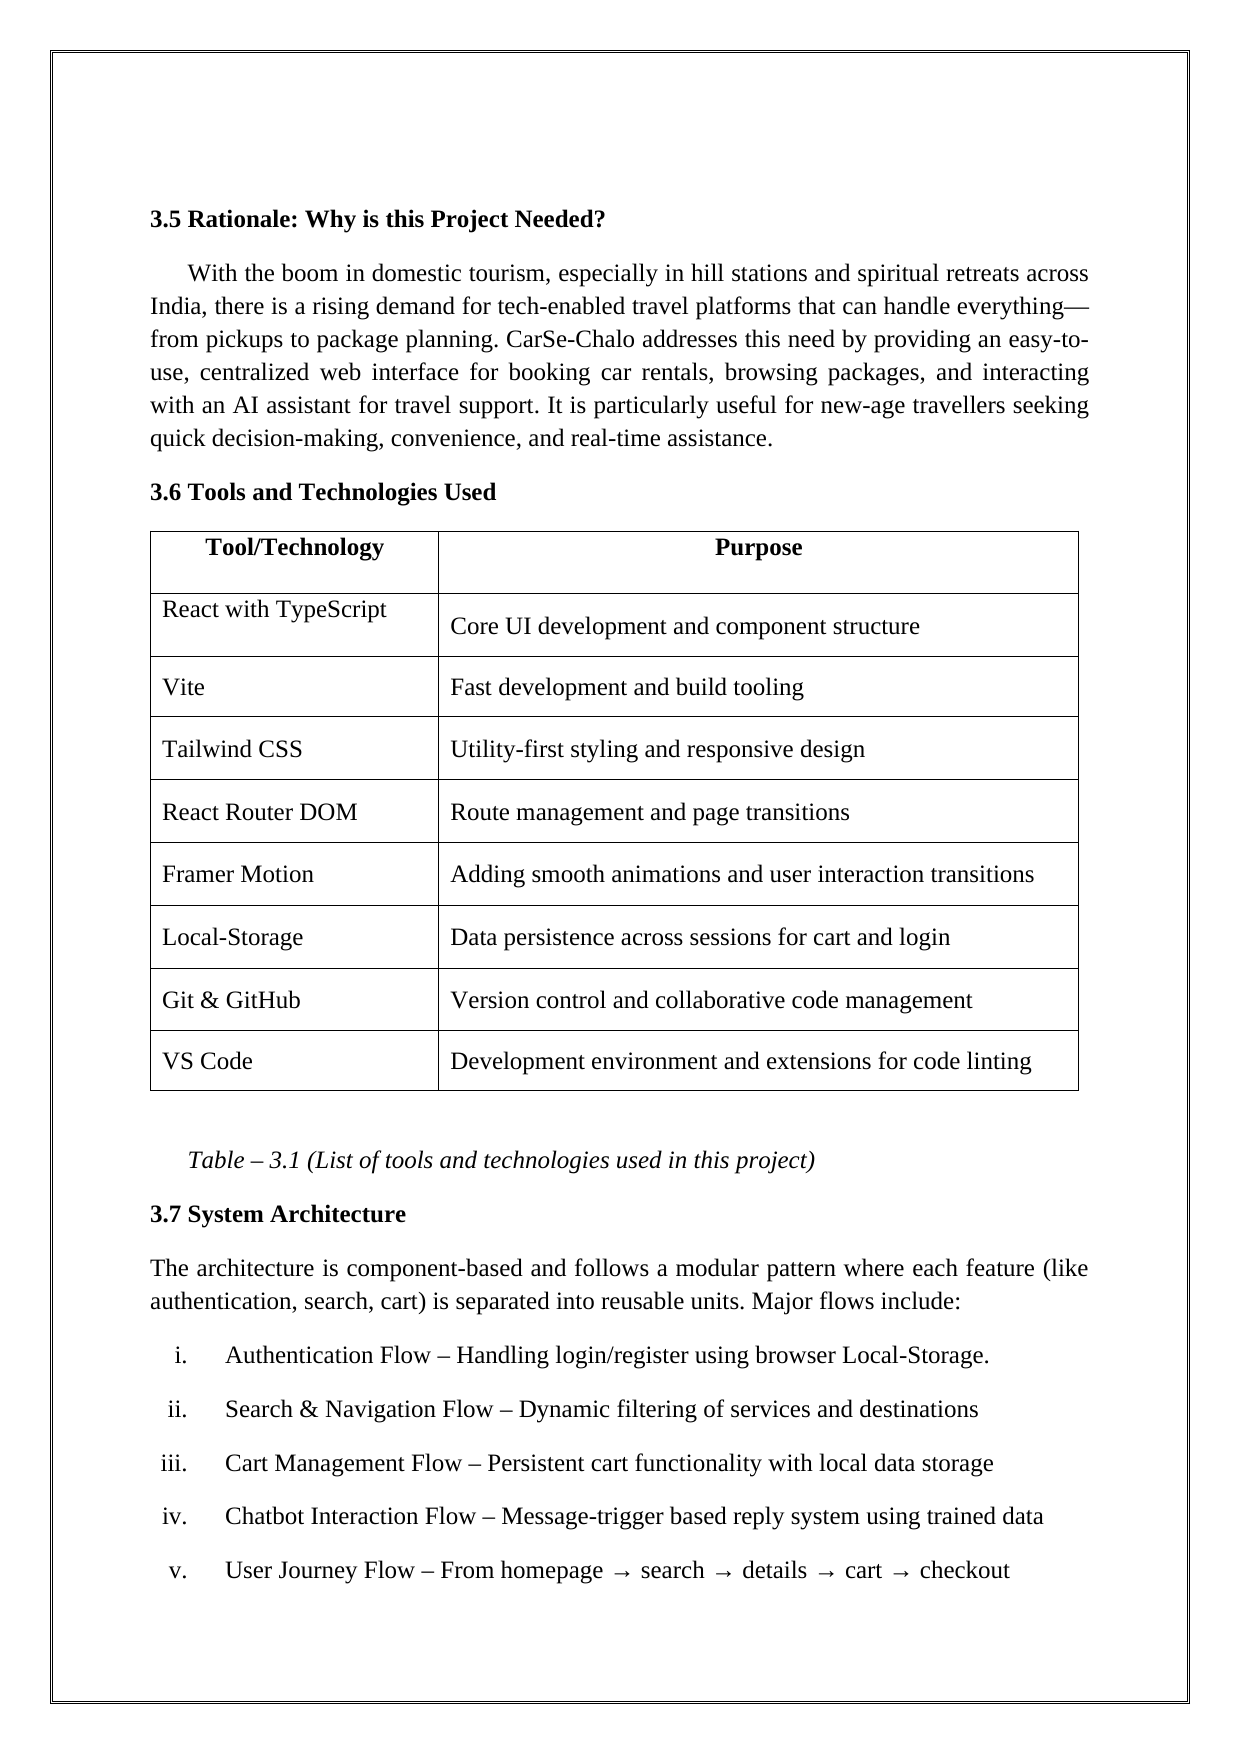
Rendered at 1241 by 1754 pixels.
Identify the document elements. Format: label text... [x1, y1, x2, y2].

list Chatbot Interaction Flow – Message-trigger based reply system using trained data [187, 1501, 1090, 1530]
table_cell Vite [151, 657, 438, 716]
table_cell Adding smooth animations and user interaction transitions [439, 843, 1078, 905]
table_header Tool/Technology [151, 532, 438, 593]
text With the boom in domestic tourism, especially in hill stations and spiritual retreats across India, there is a rising demand for tech-enabled travel platforms that can handle everything—from pickups to package planning. CarSe-Chalo addresses this need by providing an easy-to-use, centralized web interface for booking car rentals, browsing packages, and interacting with an AI assistant for travel support. It is particularly useful for new-age travellers seeking quick decision-making, convenience, and real-time assistance. [150, 258, 1090, 452]
table_cell Utility-first styling and responsive design [439, 717, 1078, 779]
list Cart Management Flow – Persistent cart functionality with local data storage [187, 1448, 1090, 1476]
text The architecture is component-based and follows a modular pattern where each feature (like authentication, search, cart) is separated into reusable units. Major flows include: [150, 1253, 1090, 1315]
table_header Purpose [439, 532, 1078, 593]
table_cell VS Code [151, 1031, 438, 1090]
list User Journey Flow – From homepage → search → details → cart → checkout [187, 1555, 1090, 1584]
text Table – 3.1 (List of tools and technologies used in this project) [150, 1145, 1090, 1174]
table_cell Fast development and build tooling [439, 657, 1078, 716]
list Search & Navigation Flow – Dynamic filtering of services and destinations [187, 1394, 1090, 1422]
table_cell Version control and collaborative code management [439, 969, 1078, 1030]
table_cell React Router DOM [151, 780, 438, 842]
list Rationale: Why is this Project Needed? [150, 204, 1090, 233]
list Tools and Technologies Used [150, 477, 1090, 505]
table_cell Local-Storage [151, 906, 438, 967]
table_cell Git & GitHub [151, 969, 438, 1030]
table_cell Route management and page transitions [439, 780, 1078, 842]
table_cell React with TypeScript [151, 594, 438, 656]
table_cell Framer Motion [151, 843, 438, 905]
list Authentication Flow – Handling login/register using browser Local-Storage. [187, 1340, 1090, 1369]
table_cell Data persistence across sessions for cart and login [439, 906, 1078, 967]
table_cell Development environment and extensions for code linting [439, 1031, 1078, 1090]
table_cell Core UI development and component structure [439, 594, 1078, 656]
list System Architecture [150, 1199, 1090, 1228]
table_cell Tailwind CSS [151, 717, 438, 779]
